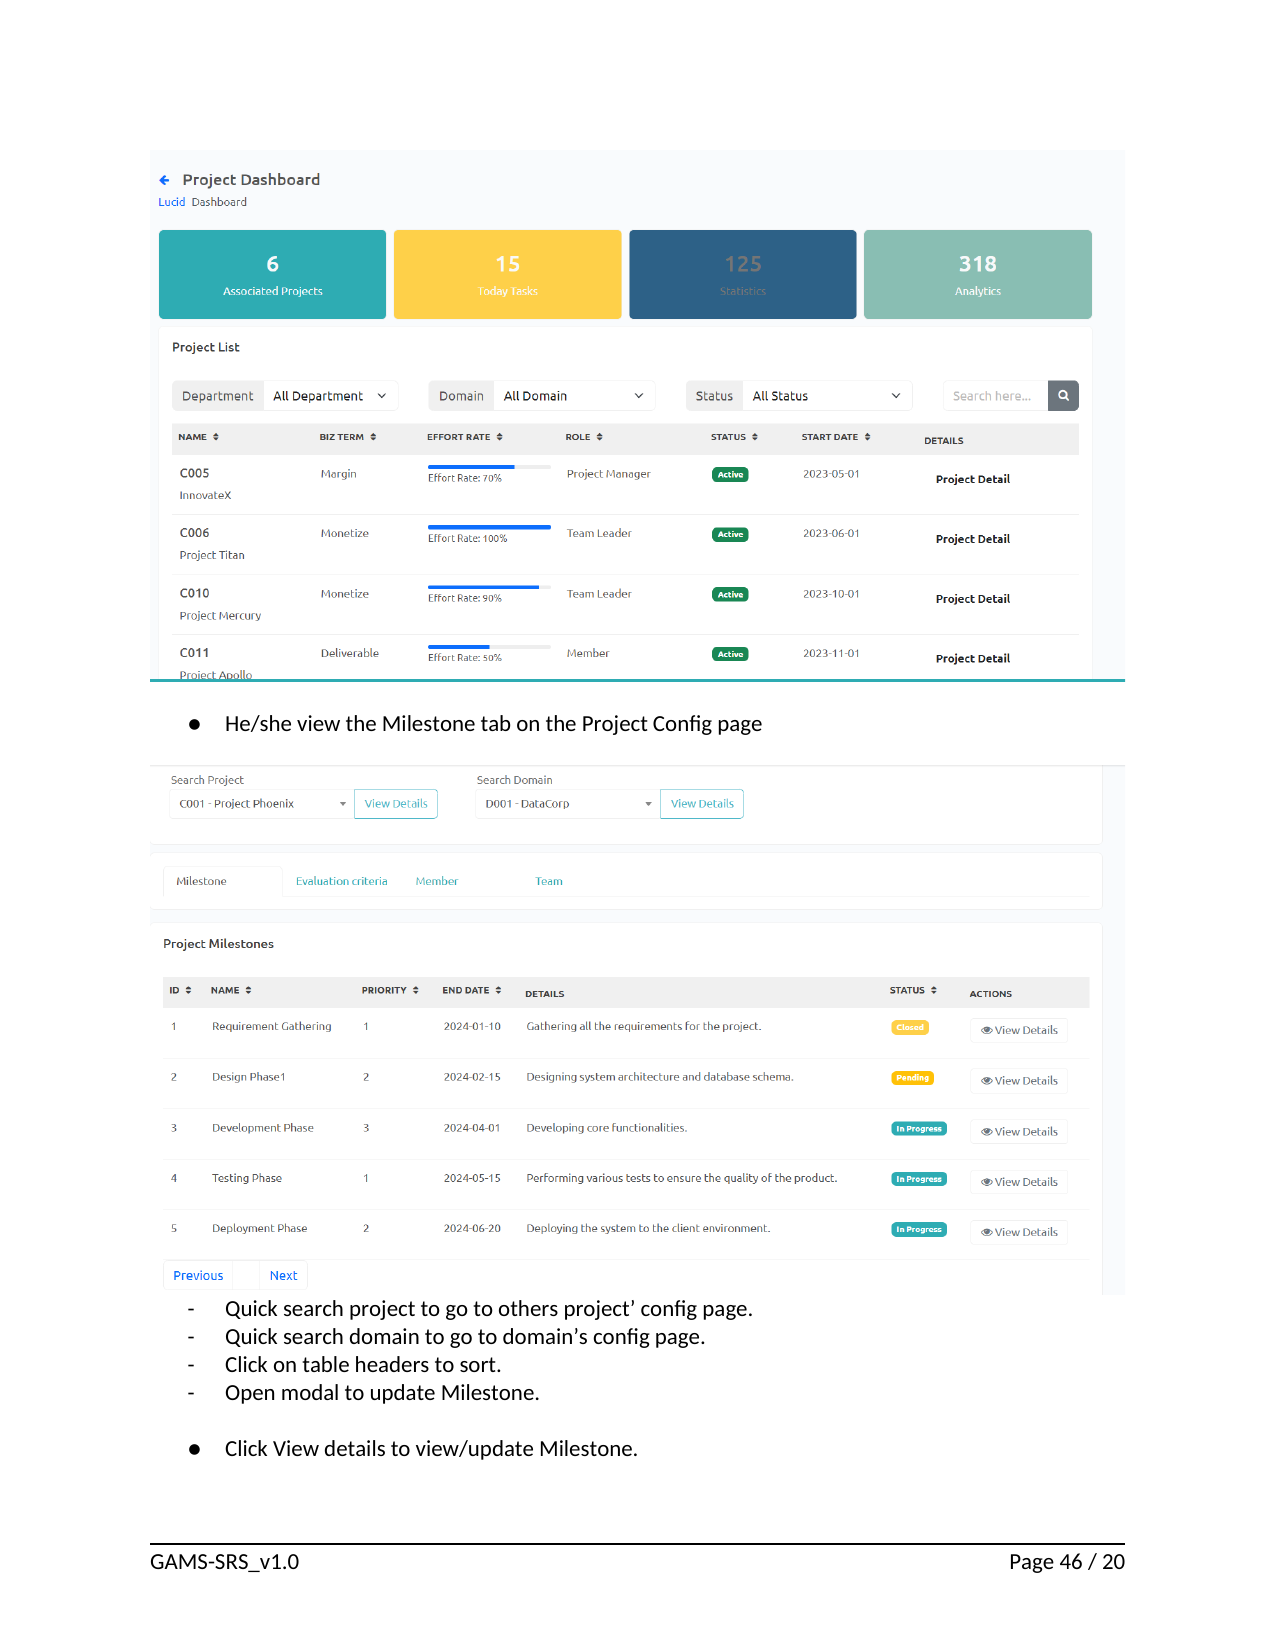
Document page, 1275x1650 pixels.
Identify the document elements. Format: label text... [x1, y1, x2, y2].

list Open modal to update Milestone. [187, 1378, 1125, 1407]
list Click View details to view/update Milestone. [187, 1434, 1125, 1463]
list Quick search project to go to others project’ config page. [187, 1295, 1125, 1322]
picture [150, 765, 1125, 1295]
list Click on table headers to sort. [187, 1351, 1125, 1378]
list Quick search domain to go to domain’s config page. [187, 1322, 1125, 1351]
picture [150, 150, 1125, 682]
list He/she view the Milestone tab on the Project Config page [187, 709, 1125, 737]
